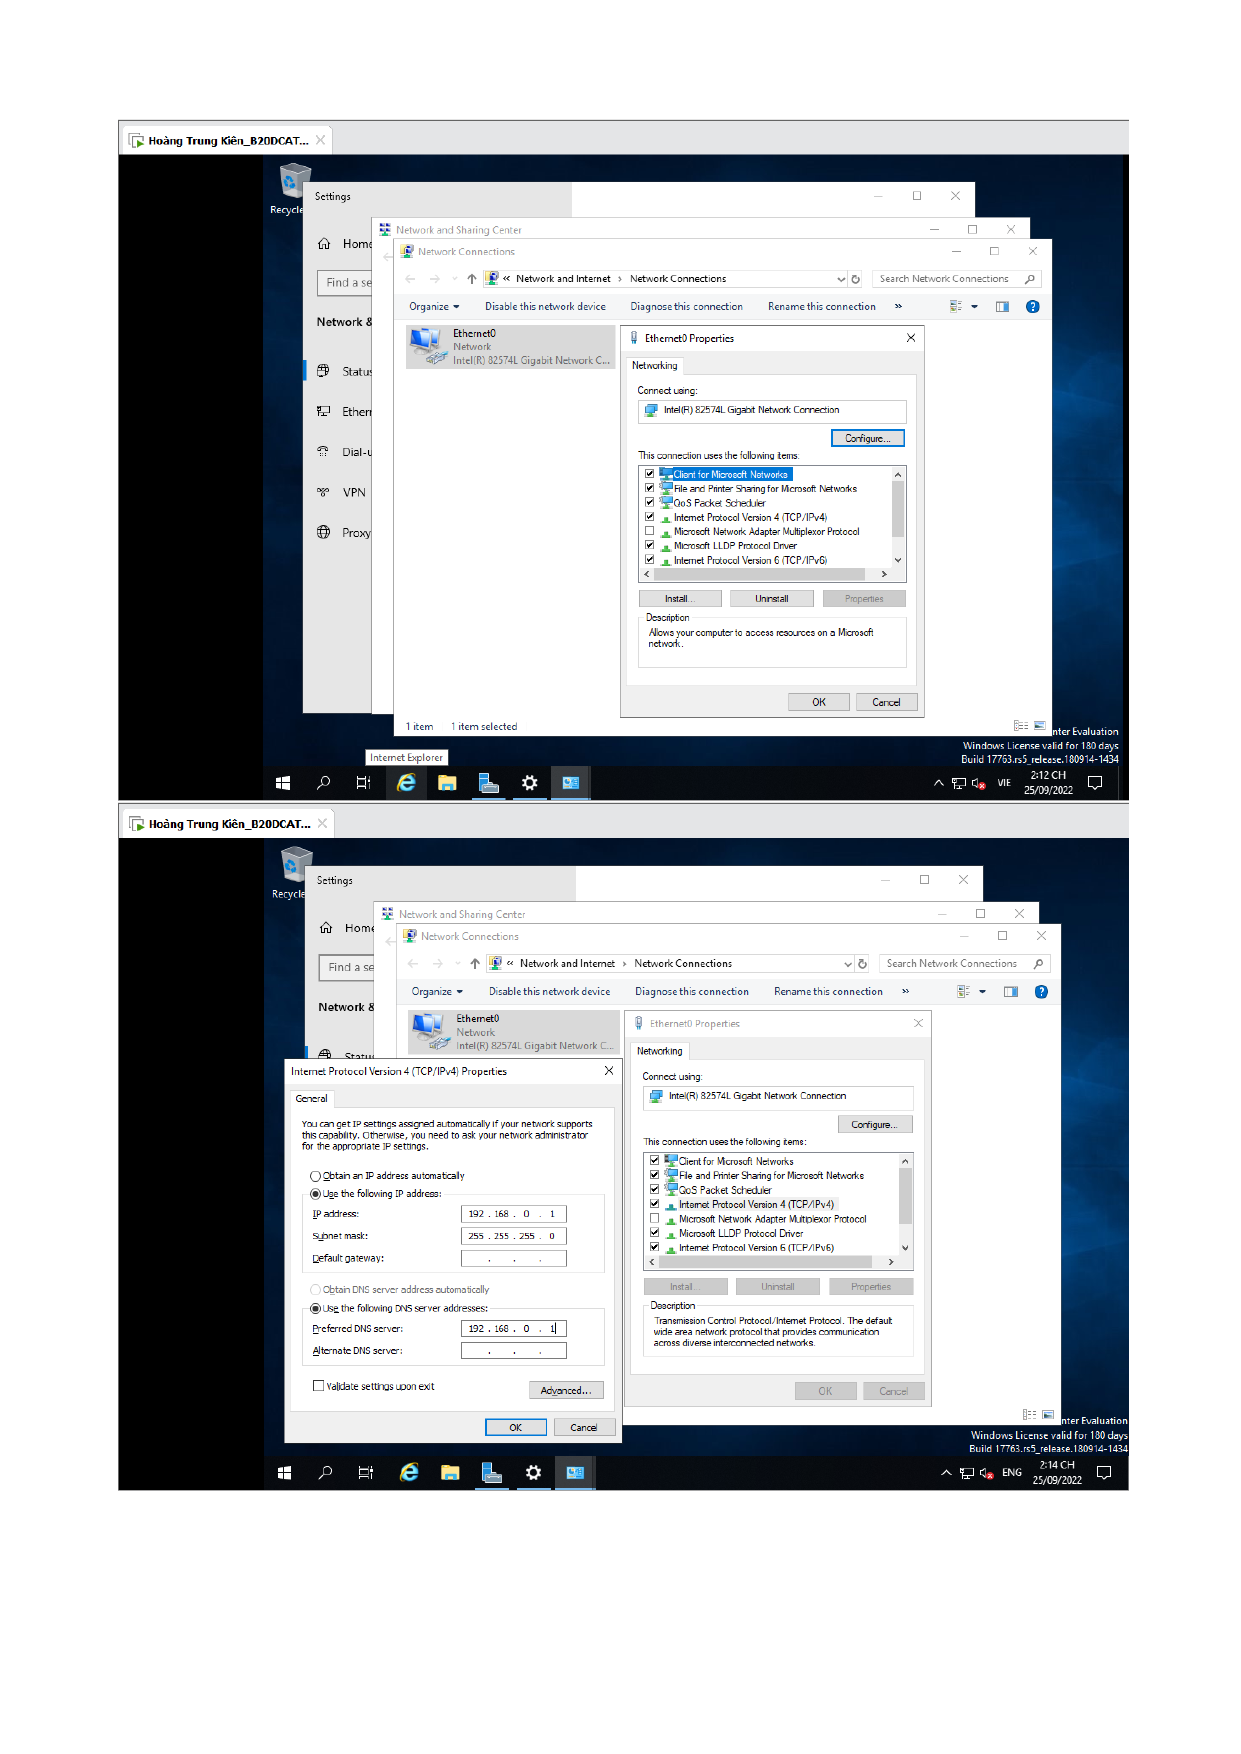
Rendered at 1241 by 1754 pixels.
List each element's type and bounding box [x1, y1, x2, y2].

picture [118, 802, 1129, 1491]
picture [118, 118, 1129, 801]
